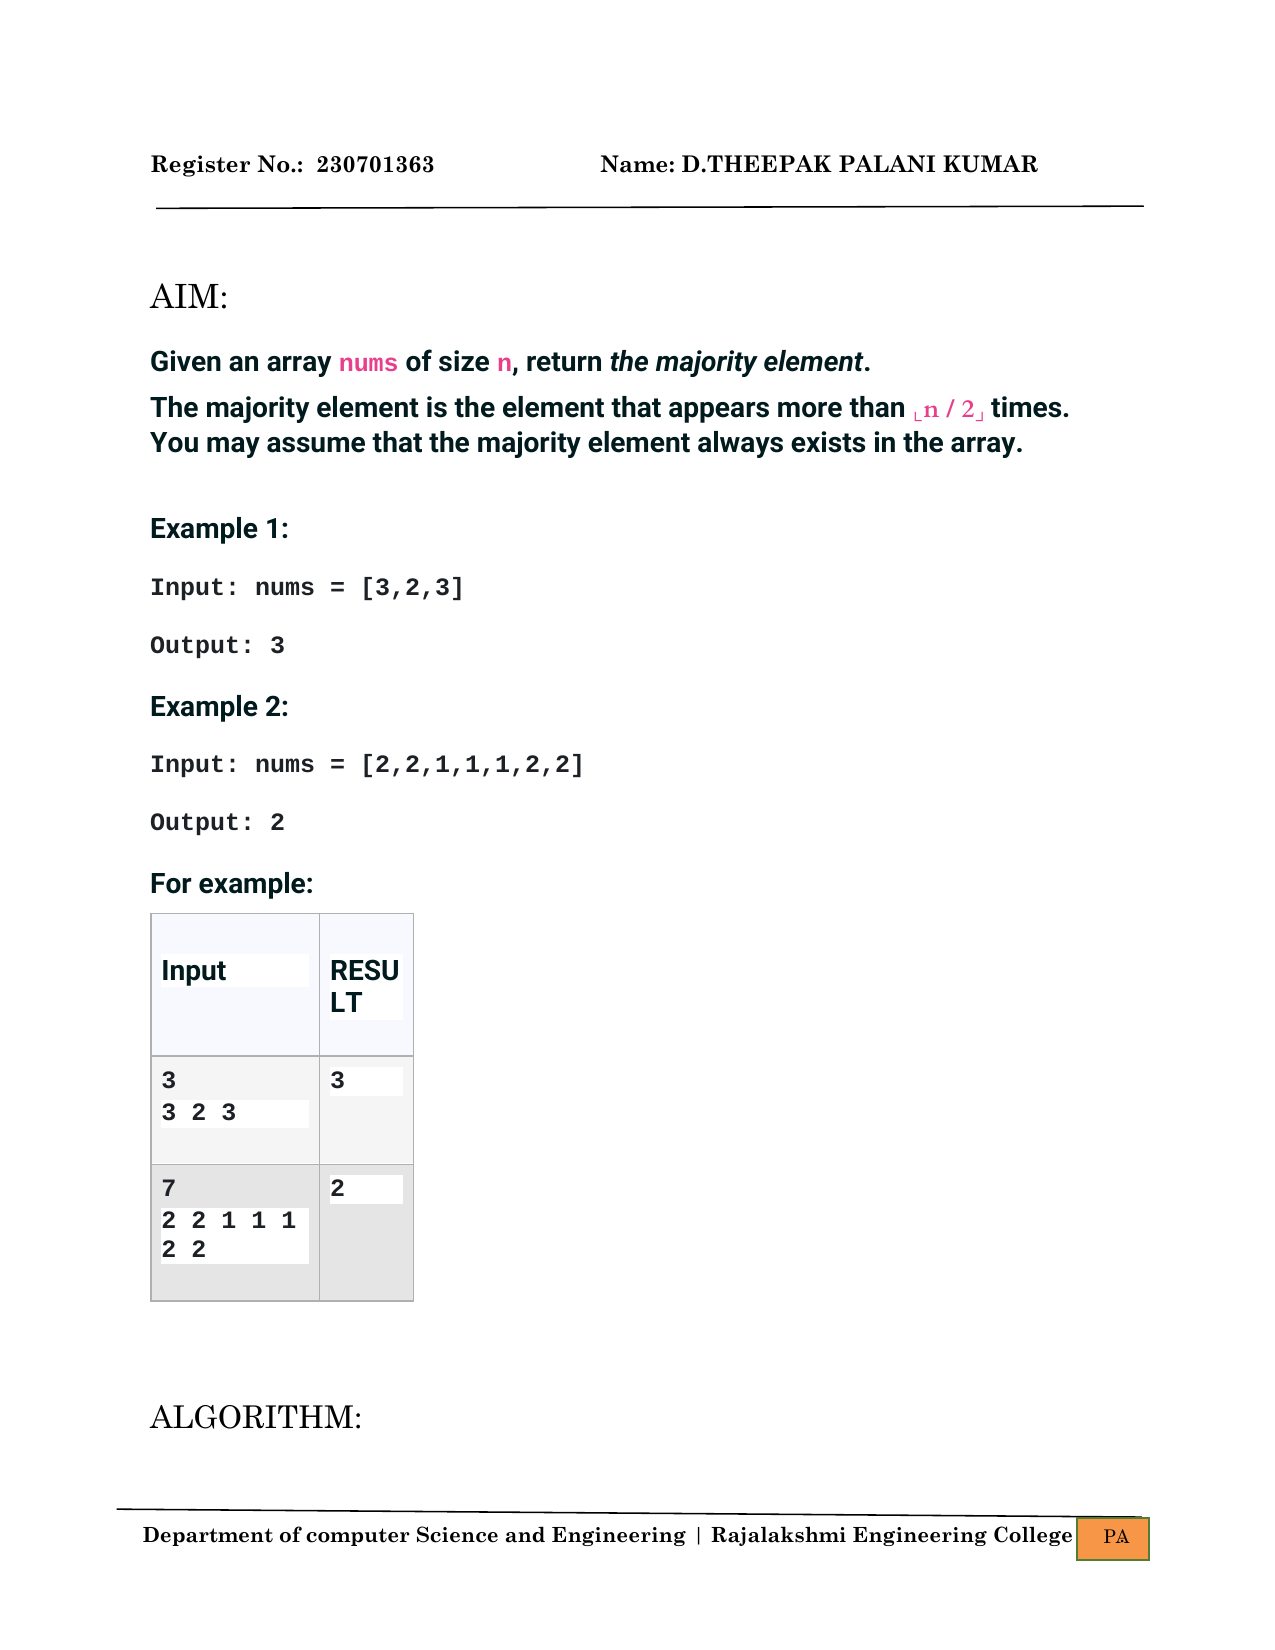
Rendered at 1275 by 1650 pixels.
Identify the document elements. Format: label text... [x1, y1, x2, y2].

table_cell 7 2 2 1 1 1 2 2 [152, 1165, 319, 1300]
table_header RESULT [320, 914, 413, 1055]
text For example: [150, 867, 1125, 900]
text Output: 3 [150, 632, 1125, 661]
text Register No.: 230701363 Name: D.THEEPAK PALANI KUMAR [150, 150, 1125, 178]
table_cell 2 [320, 1165, 413, 1300]
text The majority element is the element that appears more than ⌊n / 2⌋ times. You may assume that the majority element always exists in the array. [150, 391, 1125, 460]
text Given an array nums of size n, return the majority element. [150, 345, 1125, 379]
text Example 1: [150, 513, 1125, 546]
text Example 2: [150, 690, 1125, 723]
text ALGORITHM: [150, 1397, 1125, 1435]
table_header Input [152, 914, 319, 1055]
text AIM: [150, 276, 1125, 316]
table_cell 3 3 2 3 [152, 1057, 319, 1163]
text Input: nums = [3,2,3] [150, 575, 1125, 603]
table_cell 3 [320, 1057, 413, 1163]
text Input: nums = [2,2,1,1,1,2,2] [150, 752, 1125, 780]
text Output: 2 [150, 809, 1125, 838]
